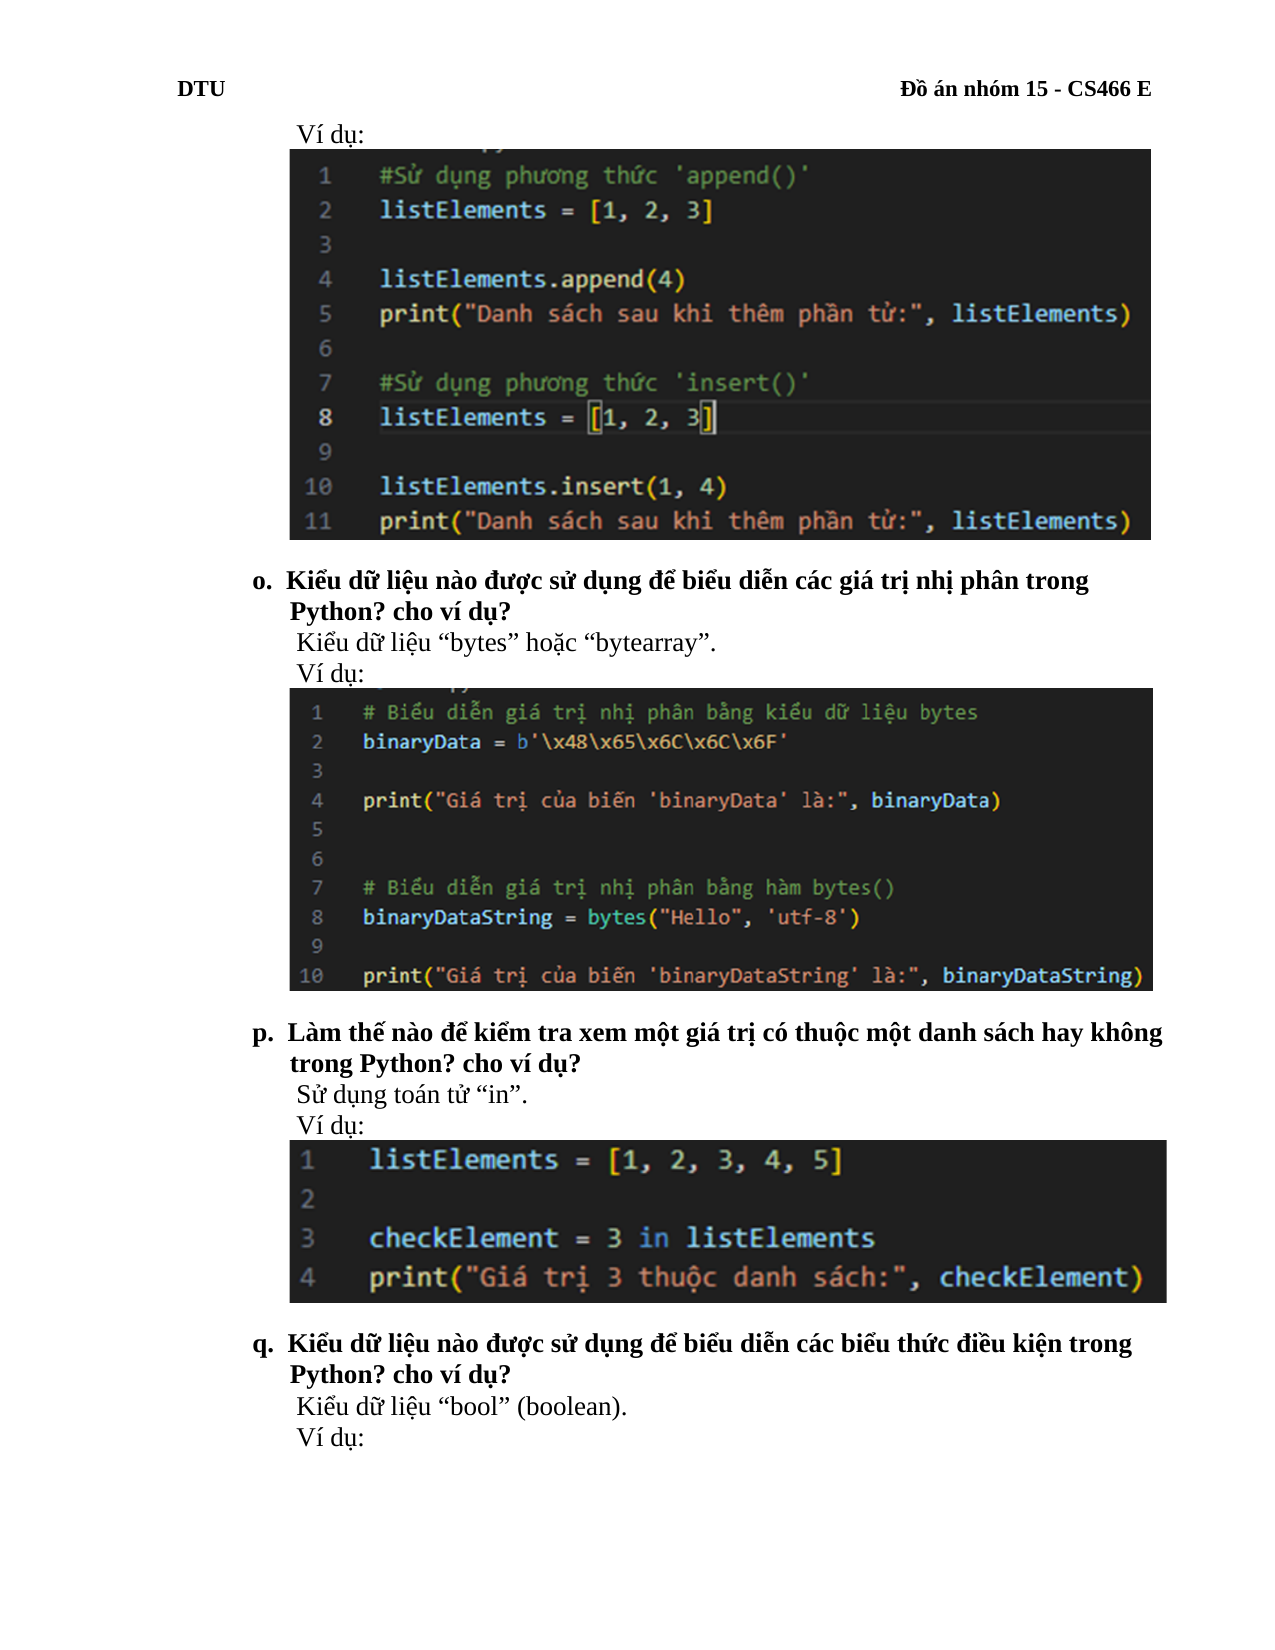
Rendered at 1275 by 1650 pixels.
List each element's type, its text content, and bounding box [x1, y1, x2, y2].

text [252, 118, 1186, 539]
picture [289, 688, 1153, 991]
picture [289, 149, 1151, 540]
text q. Kiểu dữ liệu nào được sử dụng để biểu diễn các biểu thức điều kiện trong Python? cho ví dụ? Kiểu dữ liệu “bool” (boolean). Ví dụ: [252, 1327, 1186, 1452]
picture [289, 1140, 1167, 1303]
